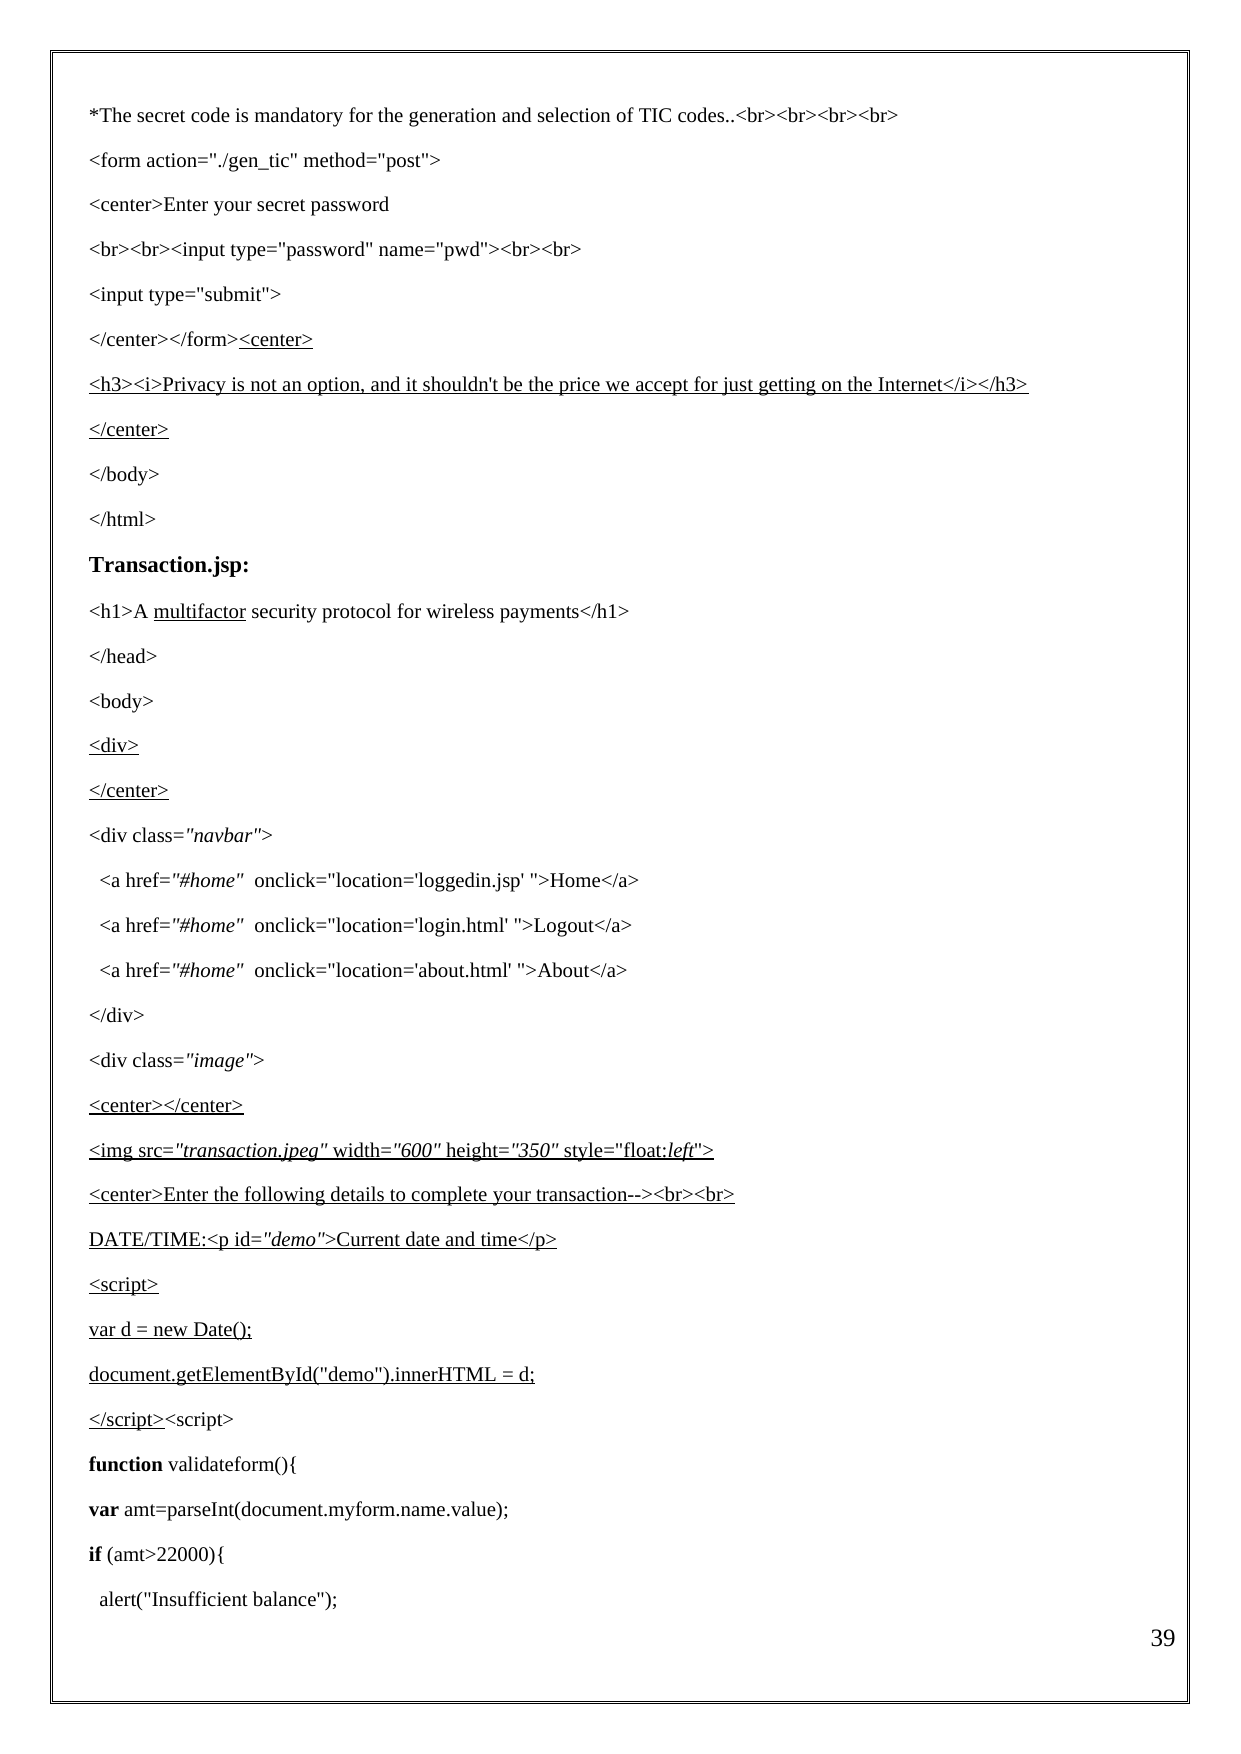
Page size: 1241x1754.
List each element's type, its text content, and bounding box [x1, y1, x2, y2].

text </script><script> [89, 1407, 1175, 1431]
text <a href="#home" onclick="location='loggedin.jsp' ">Home</a> [89, 868, 1175, 892]
text <div class="navbar"> [89, 823, 1175, 847]
text if (amt>22000){ [89, 1542, 1175, 1566]
text *The secret code is mandatory for the generation and selection of TIC codes..<br><br><br><br> [89, 103, 1175, 127]
text <center>Enter the following details to complete your transaction--><br><br> [89, 1182, 1175, 1206]
text <center>Enter your secret password [89, 192, 1175, 216]
text <center></center> [89, 1093, 1175, 1117]
text <form action="./gen_tic" method="post"> [89, 147, 1175, 172]
text </center></form><center> [89, 327, 1175, 351]
text <br><br><input type="password" name="pwd"><br><br> [89, 237, 1175, 261]
text alert("Insufficient balance"); [89, 1586, 1175, 1611]
text Transaction.jsp: [89, 552, 1175, 578]
text </center> [89, 417, 1175, 441]
text <div> [89, 733, 1175, 757]
text <h3><i>Privacy is not an option, and it shouldn't be the price we accept for just getting on the Internet</i></h3> [89, 372, 1175, 396]
text function validateform(){ [89, 1452, 1175, 1476]
text var d = new Date(); [89, 1317, 1175, 1341]
text <h1>A multifactor security protocol for wireless payments</h1> [89, 599, 1175, 623]
text <div class="image"> [89, 1048, 1175, 1072]
text <a href="#home" onclick="location='login.html' ">Logout</a> [89, 913, 1175, 937]
text <a href="#home" onclick="location='about.html' ">About</a> [89, 958, 1175, 982]
text </head> [89, 644, 1175, 668]
text </div> [89, 1003, 1175, 1027]
text <body> [89, 688, 1175, 713]
text var amt=parseInt(document.myform.name.value); [89, 1497, 1175, 1521]
text <input type="submit"> [89, 282, 1175, 306]
text </html> [89, 507, 1175, 531]
text DATE/TIME:<p id="demo">Current date and time</p> [89, 1227, 1175, 1251]
text <script> [89, 1272, 1175, 1296]
text document.getElementById("demo").innerHTML = d; [89, 1362, 1175, 1386]
text </center> [89, 778, 1175, 802]
text </body> [89, 462, 1175, 486]
text <img src="transaction.jpeg" width="600" height="350" style="float:left"> [89, 1137, 1175, 1162]
